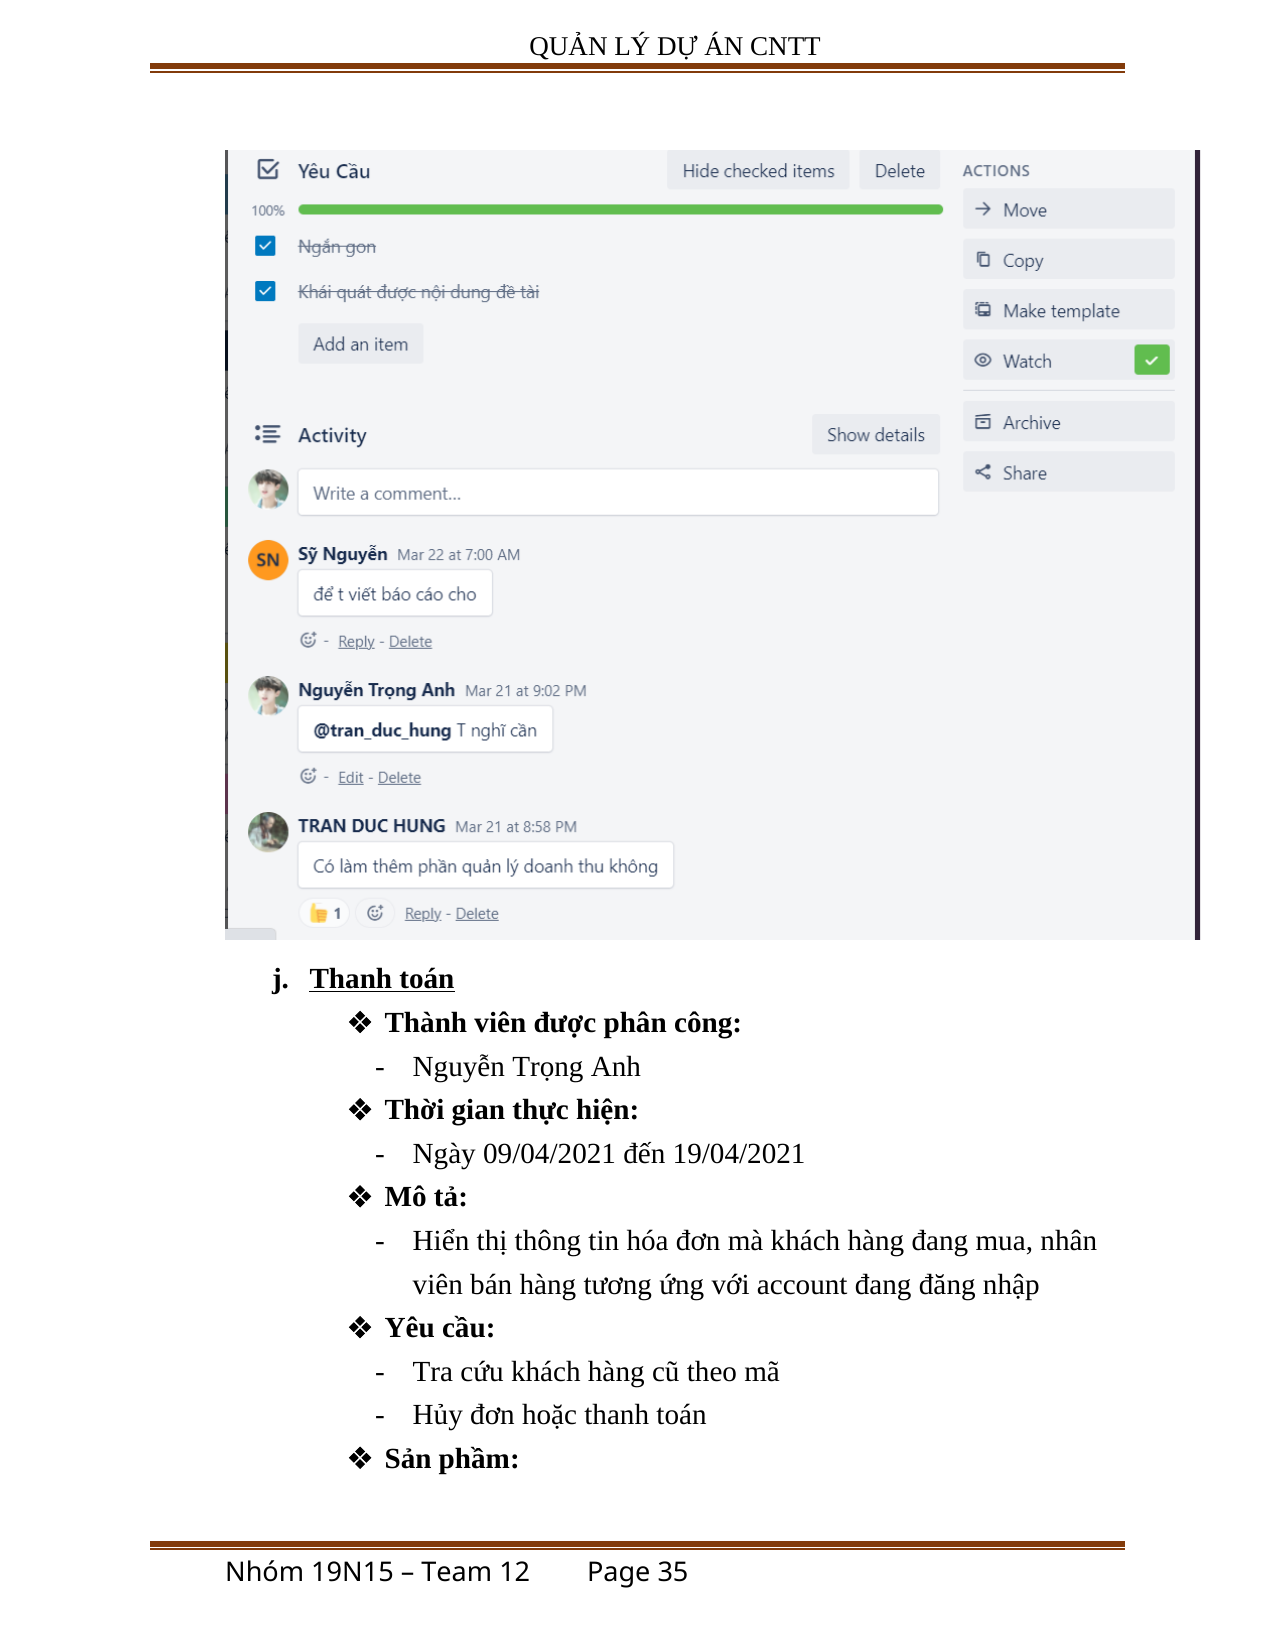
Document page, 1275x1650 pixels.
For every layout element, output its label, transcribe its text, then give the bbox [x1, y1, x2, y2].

list Thành viên được phân công: [347, 1005, 1125, 1039]
picture [225, 150, 1200, 940]
list Ngày 09/04/2021 đến 19/04/2021 [375, 1136, 1125, 1169]
list Thanh toán [272, 962, 1125, 995]
list Thời gian thực hiện: [347, 1092, 1125, 1126]
list Nguyễn Trọng Anh [375, 1049, 1125, 1082]
list Yêu cầu: [347, 1310, 1125, 1344]
list Tra cứu khách hàng cũ theo mã [375, 1354, 1125, 1387]
list Hiển thị thông tin hóa đơn mà khách hàng đang mua, nhân viên bán hàng tương ứng với account đang đăng nhập [375, 1223, 1125, 1300]
list Mô tả: [347, 1179, 1125, 1213]
list Hủy đơn hoặc thanh toán [375, 1397, 1125, 1431]
list Sản phầm: [347, 1441, 1125, 1475]
